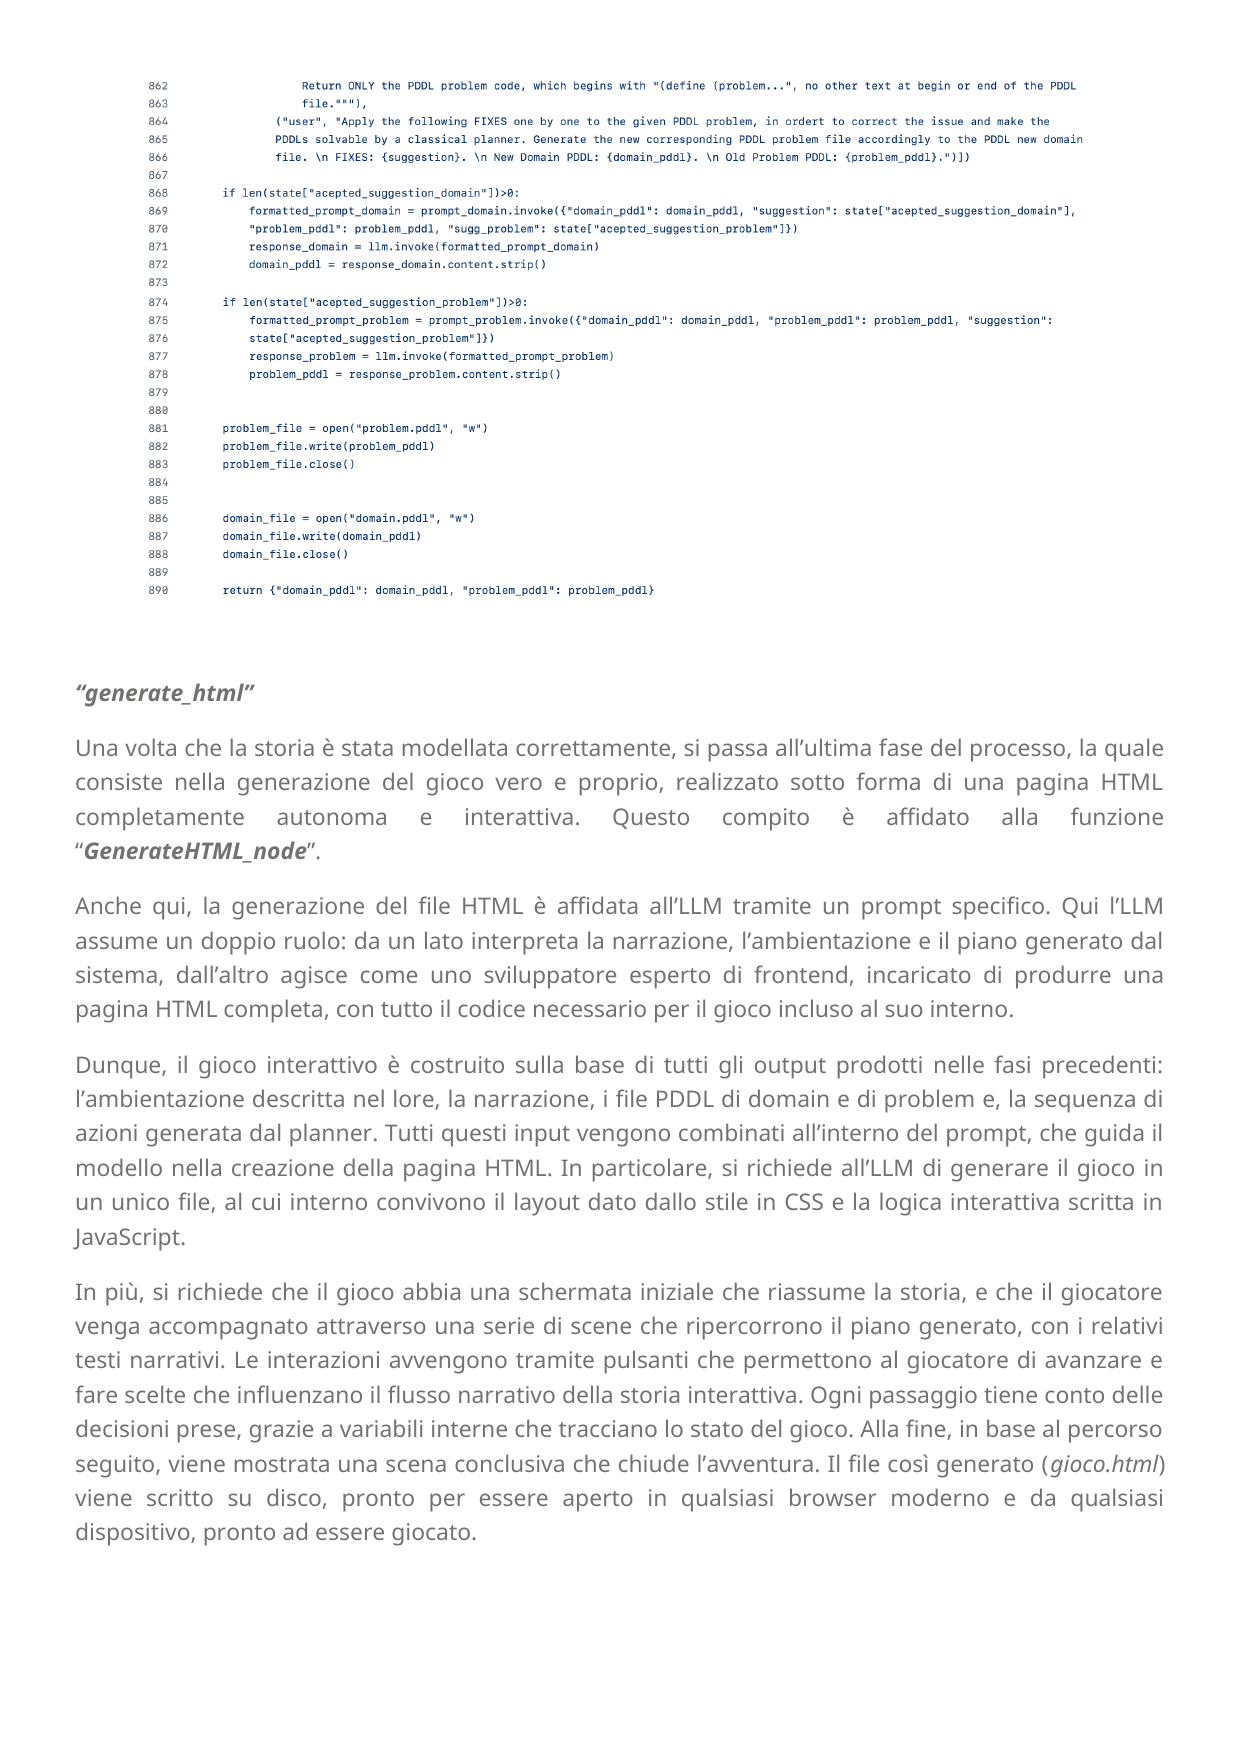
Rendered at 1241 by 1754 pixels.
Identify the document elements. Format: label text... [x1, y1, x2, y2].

picture [146, 75, 1094, 293]
text In più, si richiede che il gioco abbia una schermata iniziale che riassume la storia, e che il giocatore venga accompagnato attraverso una serie di scene che ripercorrono il piano generato, con i relativi testi narrativi. Le interazioni avvengono tramite pulsanti che permettono al giocatore di avanzare e fare scelte che influenzano il flusso narrativo della storia interattiva. Ogni passaggio tiene conto delle decisioni prese, grazie a variabili interne che tracciano lo stato del gioco. Alla fine, in base al percorso seguito, viene mostrata una scena conclusiva che chiude l’avventura. Il file così generato (gioco.html) viene scritto su disco, pronto per essere aperto in qualsiasi browser moderno e da qualsiasi dispositivo, pronto ad essere giocato. [75, 1276, 1165, 1548]
text “generate_html” [75, 677, 1165, 708]
text Anche qui, la generazione del file HTML è affidata all’LLM tramite un prompt specifico. Qui l’LLM assume un doppio ruolo: da un lato interpreta la narrazione, l’ambientazione e il piano generato dal sistema, dall’altro agisce come uno sviluppatore esperto di frontend, incaricato di produrre una pagina HTML completa, con tutto il codice necessario per il gioco incluso al suo interno. [75, 890, 1165, 1025]
text Dunque, il gioco interattivo è costruito sulla base di tutti gli output prodotti nelle fasi precedenti: l’ambientazione descritta nel lore, la narrazione, i file PDDL di domain e di problem e, la sequenza di azioni generata dal planner. Tutti questi input vengono combinati all’interno del prompt, che guida il modello nella creazione della pagina HTML. In particolare, si richiede all’LLM di generare il gioco in un unico file, al cui interno convivono il layout dato dallo stile in CSS e la logica interattiva scritta in JavaScript. [75, 1049, 1165, 1252]
text Una volta che la storia è stata modellata correttamente, si passa all’ultima fase del processo, la quale consiste nella generazione del gioco vero e proprio, realizzato sotto forma di una pagina HTML completamente autonoma e interattiva. Questo compito è affidato alla funzione “GenerateHTML_node”. [75, 732, 1165, 866]
picture [146, 295, 1094, 600]
